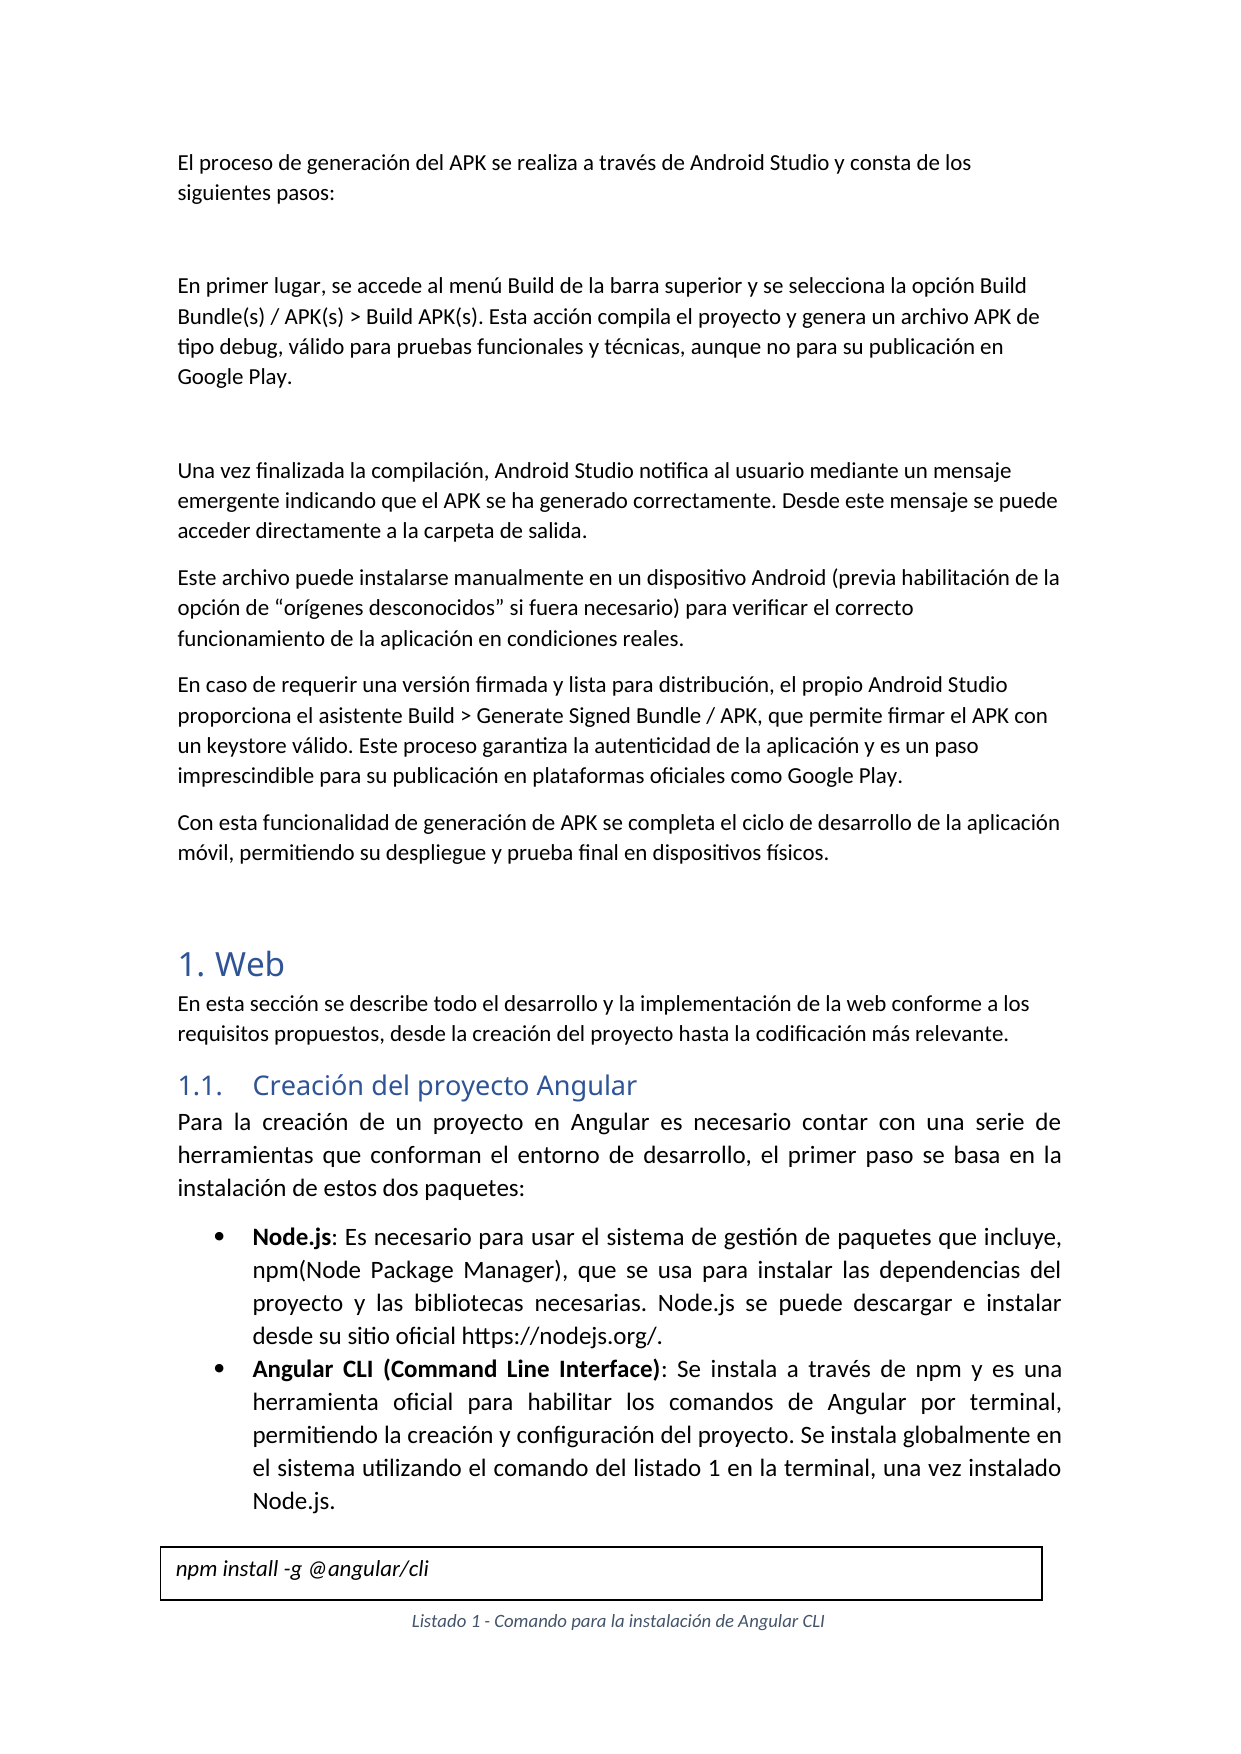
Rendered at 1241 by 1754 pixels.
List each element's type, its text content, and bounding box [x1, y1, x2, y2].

text Una vez finalizada la compilación, Android Studio notifica al usuario mediante un mensaje emergente indicando que el APK se ha generado correctamente. Desde este mensaje se puede acceder directamente a la carpeta de salida. [177, 456, 1063, 544]
text Este archivo puede instalarse manualmente en un dispositivo Android (previa habilitación de la opción de “orígenes desconocidos” si fuera necesario) para verificar el correcto funcionamiento de la aplicación en condiciones reales. [177, 563, 1063, 652]
text En primer lugar, se accede al menú Build de la barra superior y se selecciona la opción Build Bundle(s) / APK(s) > Build APK(s). Esta acción compila el proyecto y genera un archivo APK de tipo debug, válido para pruebas funcionales y técnicas, aunque no para su publicación en Google Play. [177, 272, 1063, 390]
text Para la creación de un proyecto en Angular es necesario contar con una serie de herramientas que conforman el entorno de desarrollo, el primer paso se basa en la instalación de estos dos paquetes: [177, 1106, 1063, 1202]
subtitle Creación del proyecto Angular [177, 1066, 1063, 1103]
text El proceso de generación del APK se realiza a través de Android Studio y consta de los siguientes pasos: [177, 148, 1063, 206]
text En caso de requerir una versión firmada y lista para distribución, el propio Android Studio proporciona el asistente Build > Generate Signed Bundle / APK, que permite firmar el APK con un keystore válido. Este proceso garantiza la autenticidad de la aplicación y es un paso imprescindible para su publicación en plataformas oficiales como Google Play. [177, 671, 1063, 789]
list Node.js: Es necesario para usar el sistema de gestión de paquetes que incluye, npm(Node Package Manager), que se usa para instalar las dependencias del proyecto y las bibliotecas necesarias. Node.js se puede descargar e instalar desde su sitio oficial https://nodejs.org/. [215, 1222, 1063, 1351]
subtitle Web [177, 940, 1063, 986]
text En esta sección se describe todo el desarrollo y la implementación de la web conforme a los requisitos propuestos, desde la creación del proyecto hasta la codificación más relevante. [177, 989, 1063, 1047]
list Angular CLI (Command Line Interface): Se instala a través de npm y es una herramienta oficial para habilitar los comandos de Angular por terminal, permitiendo la creación y configuración del proyecto. Se instala globalmente en el sistema utilizando el comando del listado 1 en la terminal, una vez instalado Node.js. [215, 1353, 1063, 1515]
text Con esta funcionalidad de generación de APK se completa el ciclo de desarrollo de la aplicación móvil, permitiendo su despliegue y prueba final en dispositivos físicos. [177, 808, 1063, 866]
